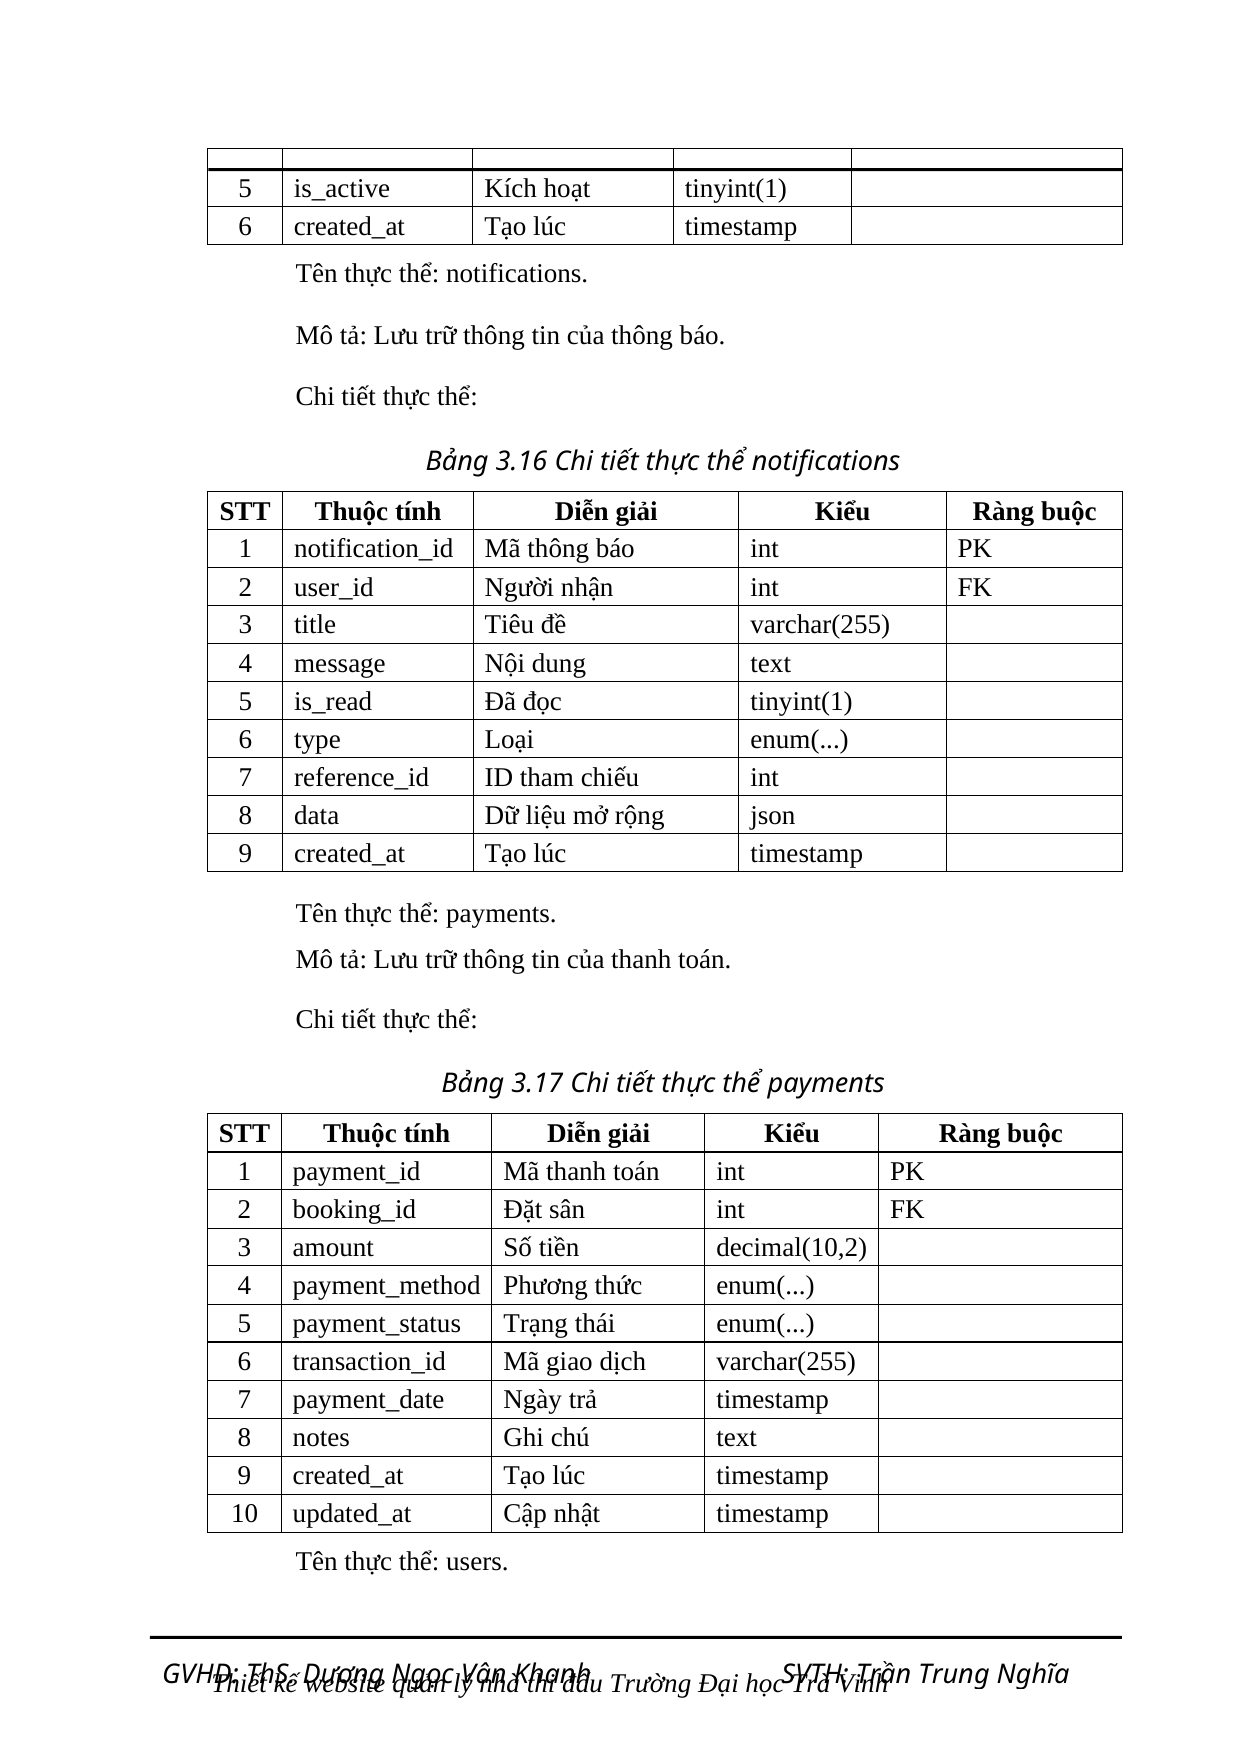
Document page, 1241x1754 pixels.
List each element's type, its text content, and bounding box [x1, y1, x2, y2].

table_cell ID tham chiếu [474, 758, 738, 795]
table_cell int [705, 1190, 878, 1227]
table_cell timestamp [705, 1381, 878, 1417]
table_header Kiểu [705, 1114, 878, 1151]
table_cell Tiêu đề [474, 606, 738, 643]
table_cell title [283, 606, 473, 643]
table_cell Ghi chú [492, 1419, 704, 1456]
table_cell PK [879, 1153, 1122, 1189]
table_cell amount [282, 1229, 491, 1265]
table_cell 10 [208, 1495, 281, 1532]
table_cell text [739, 644, 946, 681]
table_cell json [739, 796, 946, 833]
table_cell [879, 1457, 1122, 1493]
table_header Ràng buộc [947, 492, 1122, 529]
table_cell 1 [208, 530, 282, 567]
table_cell tinyint(1) [739, 682, 946, 719]
table_header STT [208, 1114, 281, 1151]
table_cell payment_status [282, 1305, 491, 1341]
table_cell payment_date [282, 1381, 491, 1417]
table_cell [947, 834, 1122, 871]
text Tên thực thể: users. [207, 1545, 1122, 1576]
table_header Diễn giải [474, 492, 738, 529]
table_cell Kích hoạt [473, 149, 673, 206]
table_cell created_at [282, 1457, 491, 1493]
table_cell [947, 720, 1122, 757]
table_cell 6 [208, 720, 282, 757]
table_cell [947, 682, 1122, 719]
table_cell 8 [208, 796, 282, 833]
table_cell varchar(255) [739, 606, 946, 643]
table_cell Tạo lúc [492, 1457, 704, 1493]
table_cell Phương thức [492, 1266, 704, 1303]
table_cell notification_id [283, 530, 473, 567]
table_cell int [739, 758, 946, 795]
table_cell type [283, 720, 473, 757]
table_cell Nội dung [474, 644, 738, 681]
table_cell 2 [208, 1190, 281, 1227]
table_cell 8 [208, 1419, 281, 1456]
table_cell timestamp [705, 1495, 878, 1532]
table_cell 7 [208, 1381, 281, 1417]
table_cell [947, 644, 1122, 681]
table_cell [879, 1266, 1122, 1303]
table_cell reference_id [283, 758, 473, 795]
table_cell enum(...) [705, 1305, 878, 1341]
table_cell transaction_id [282, 1343, 491, 1379]
table_header Ràng buộc [879, 1114, 1122, 1151]
table_cell Cập nhật [492, 1495, 704, 1532]
table_cell 2 [208, 568, 282, 605]
table_cell is_active [283, 149, 472, 206]
table_cell message [283, 644, 473, 681]
table_cell Tạo lúc [473, 207, 673, 244]
table_cell 3 [208, 1229, 281, 1265]
table_header STT [208, 492, 282, 529]
table_header Thuộc tính [282, 1114, 491, 1151]
text Tên thực thể: notifications. [207, 257, 1122, 289]
text Mô tả: Lưu trữ thông tin của thanh toán. [207, 943, 1122, 975]
table_cell [947, 758, 1122, 795]
table_cell timestamp [674, 207, 851, 244]
table_cell FK [879, 1190, 1122, 1227]
table_cell varchar(255) [705, 1343, 878, 1379]
table_cell 5 [208, 682, 282, 719]
text Mô tả: Lưu trữ thông tin của thông báo. [207, 319, 1122, 350]
table_cell 4 [208, 1266, 281, 1303]
table_cell timestamp [705, 1457, 878, 1493]
table_cell tinyint(1) [674, 149, 851, 206]
text Tên thực thể: payments. [207, 897, 1122, 928]
table_cell int [739, 530, 946, 567]
table_cell [852, 149, 1122, 206]
table_cell data [283, 796, 473, 833]
table_cell 9 [208, 1457, 281, 1493]
table_cell [947, 606, 1122, 643]
table_cell enum(...) [739, 720, 946, 757]
table_cell timestamp [739, 834, 946, 871]
table_cell [879, 1495, 1122, 1532]
table_cell 6 [208, 207, 282, 244]
table_cell Mã giao dịch [492, 1343, 704, 1379]
table_cell Người nhận [474, 568, 738, 605]
table_cell Loại [474, 720, 738, 757]
table_cell [879, 1381, 1122, 1417]
table_cell int [739, 568, 946, 605]
table_cell Đã đọc [474, 682, 738, 719]
table_cell created_at [283, 207, 472, 244]
table_cell Ngày trả [492, 1381, 704, 1417]
table_cell PK [947, 530, 1122, 567]
table_cell [947, 796, 1122, 833]
table_cell Mã thông báo [474, 530, 738, 567]
table_cell text [705, 1419, 878, 1456]
table_cell [879, 1229, 1122, 1265]
table_cell user_id [283, 568, 473, 605]
table_cell 4 [208, 644, 282, 681]
table_cell [879, 1305, 1122, 1341]
table_cell 5 [208, 1305, 281, 1341]
text Chi tiết thực thể: [207, 380, 1122, 411]
table_cell Dữ liệu mở rộng [474, 796, 738, 833]
table_cell int [705, 1153, 878, 1189]
table_header Kiểu [739, 492, 946, 529]
table_cell 1 [208, 1153, 281, 1189]
table_cell Mã thanh toán [492, 1153, 704, 1189]
text Chi tiết thực thể: [207, 1003, 1122, 1034]
table_cell notes [282, 1419, 491, 1456]
table_cell payment_id [282, 1153, 491, 1189]
table_cell updated_at [282, 1495, 491, 1532]
table_cell 6 [208, 1343, 281, 1379]
table_cell enum(...) [705, 1266, 878, 1303]
table_header Thuộc tính [283, 492, 473, 529]
table_cell 3 [208, 606, 282, 643]
table_cell is_read [283, 682, 473, 719]
table_cell [879, 1343, 1122, 1379]
table_cell FK [947, 568, 1122, 605]
table_cell Đặt sân [492, 1190, 704, 1227]
table_cell Số tiền [492, 1229, 704, 1265]
table_cell decimal(10,2) [705, 1229, 878, 1265]
table_cell Tạo lúc [474, 834, 738, 871]
table_cell [879, 1419, 1122, 1456]
table_cell booking_id [282, 1190, 491, 1227]
table_cell 5 [208, 149, 282, 206]
table_cell 7 [208, 758, 282, 795]
table_cell payment_method [282, 1266, 491, 1303]
table_cell [852, 207, 1122, 244]
table_cell Trạng thái [492, 1305, 704, 1341]
table_cell created_at [283, 834, 473, 871]
table_header Diễn giải [492, 1114, 704, 1151]
table_cell 9 [208, 834, 282, 871]
